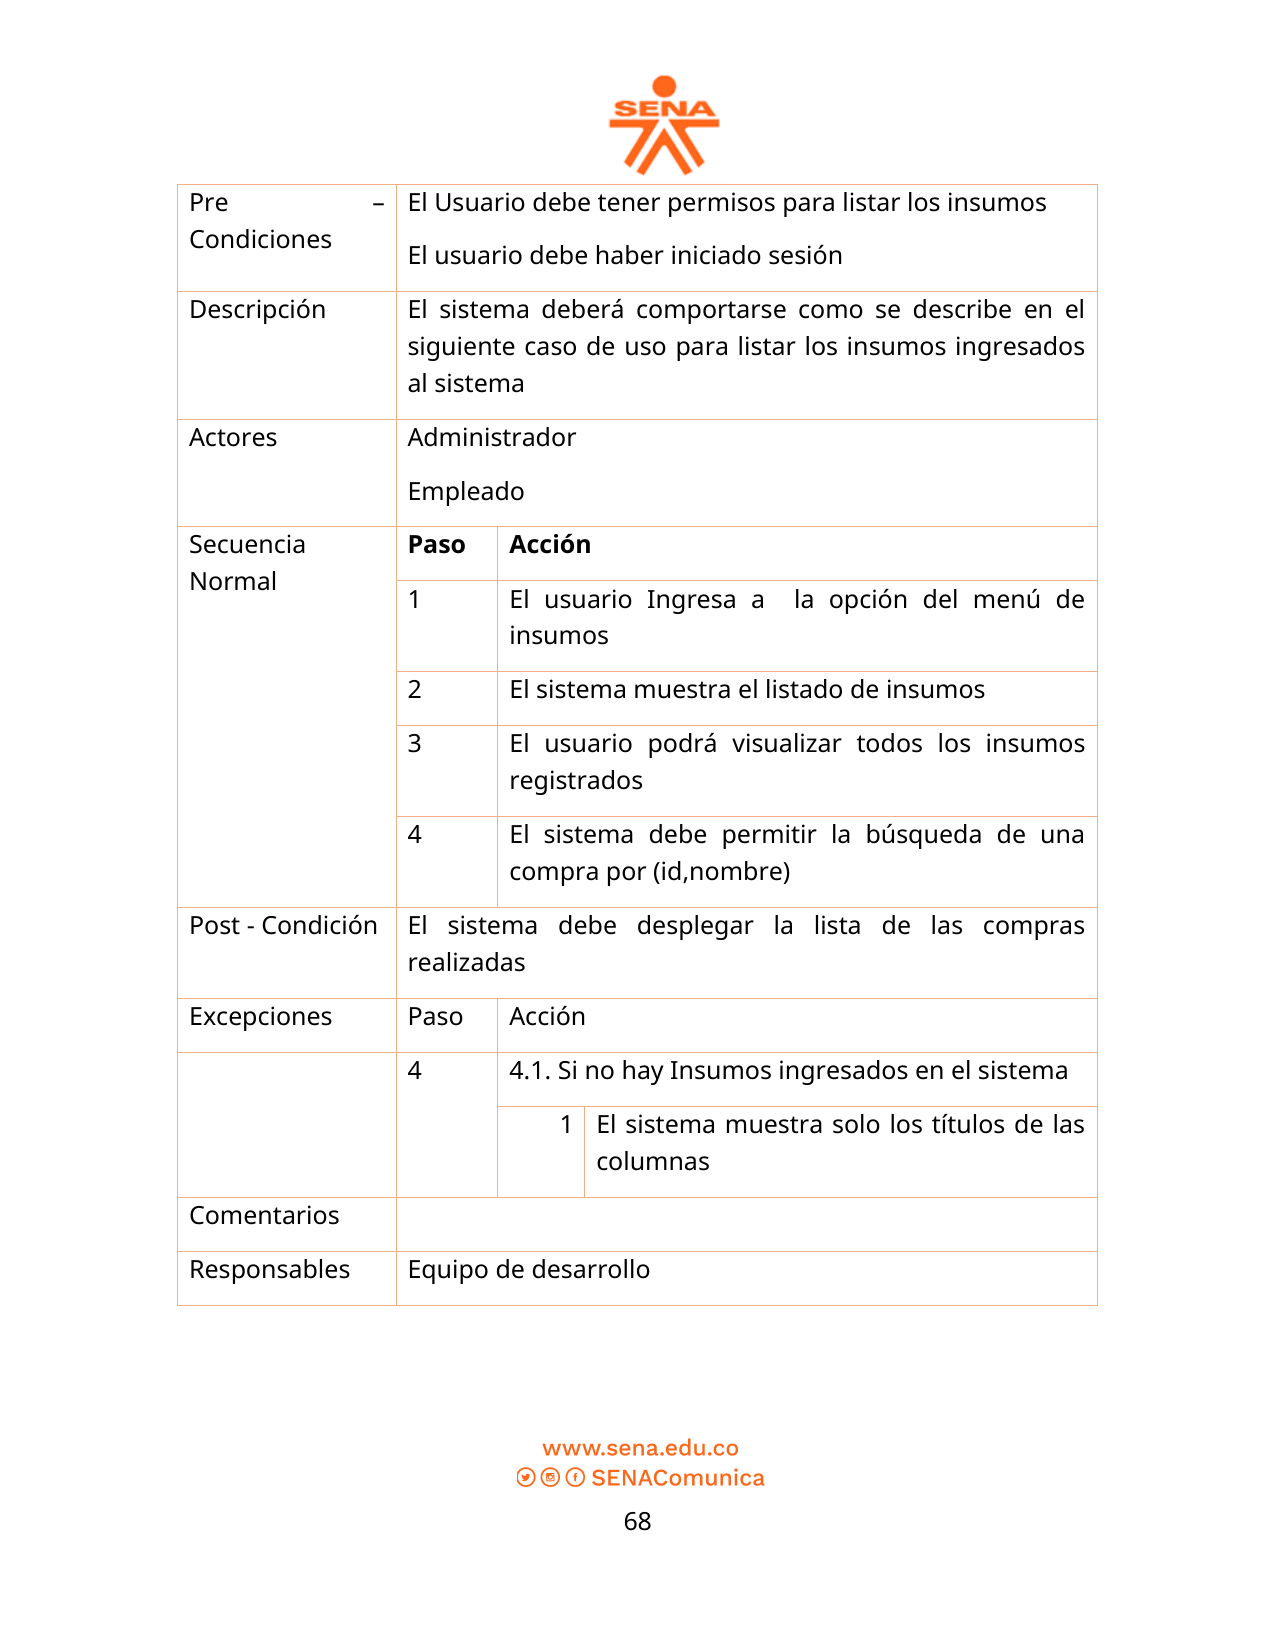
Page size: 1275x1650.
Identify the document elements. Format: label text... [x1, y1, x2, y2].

table_cell 2 [397, 672, 497, 725]
table_cell 1 [397, 581, 497, 671]
table_cell Post - Condición [178, 908, 396, 998]
table_cell Paso [397, 527, 497, 580]
table_cell El sistema debe desplegar la lista de las compras realizadas [397, 908, 1097, 998]
table_cell Acción [498, 999, 1097, 1052]
table_cell 1 [498, 1107, 584, 1197]
table_cell El sistema deberá comportarse como se describe en el siguiente caso de uso para listar los insumos ingresados al sistema [397, 292, 1097, 419]
table_cell Paso [397, 999, 497, 1052]
table_cell 3 [397, 726, 497, 816]
table_cell Actores [178, 420, 396, 526]
table_cell Administrador Empleado [397, 420, 1097, 526]
table_cell Comentarios [178, 1198, 396, 1251]
table_cell [178, 1053, 396, 1197]
table_cell Pre – Condiciones [178, 185, 396, 291]
table_cell Equipo de desarrollo [397, 1252, 1097, 1305]
table_cell Secuencia Normal [178, 527, 396, 907]
table_cell El sistema muestra el listado de insumos [498, 672, 1097, 725]
table_cell El Usuario debe tener permisos para listar los insumos El usuario debe haber iniciado sesión [397, 185, 1097, 291]
table_cell [397, 1198, 1097, 1251]
table_cell 4.1. Si no hay Insumos ingresados en el sistema [498, 1053, 1097, 1106]
table_cell El sistema debe permitir la búsqueda de una compra por (id,nombre) [498, 817, 1097, 907]
table_cell Excepciones [178, 999, 396, 1052]
picture [517, 1436, 765, 1487]
table_cell 4 [397, 1053, 497, 1197]
table_cell El usuario Ingresa a la opción del menú de insumos [498, 581, 1097, 671]
table_cell Descripción [178, 292, 396, 419]
table_cell Acción [498, 527, 1097, 580]
table_cell El usuario podrá visualizar todos los insumos registrados [498, 726, 1097, 816]
table_cell Responsables [178, 1252, 396, 1305]
picture [602, 73, 731, 184]
table_cell 4 [397, 817, 497, 907]
table_cell El sistema muestra solo los títulos de las columnas [585, 1107, 1097, 1197]
